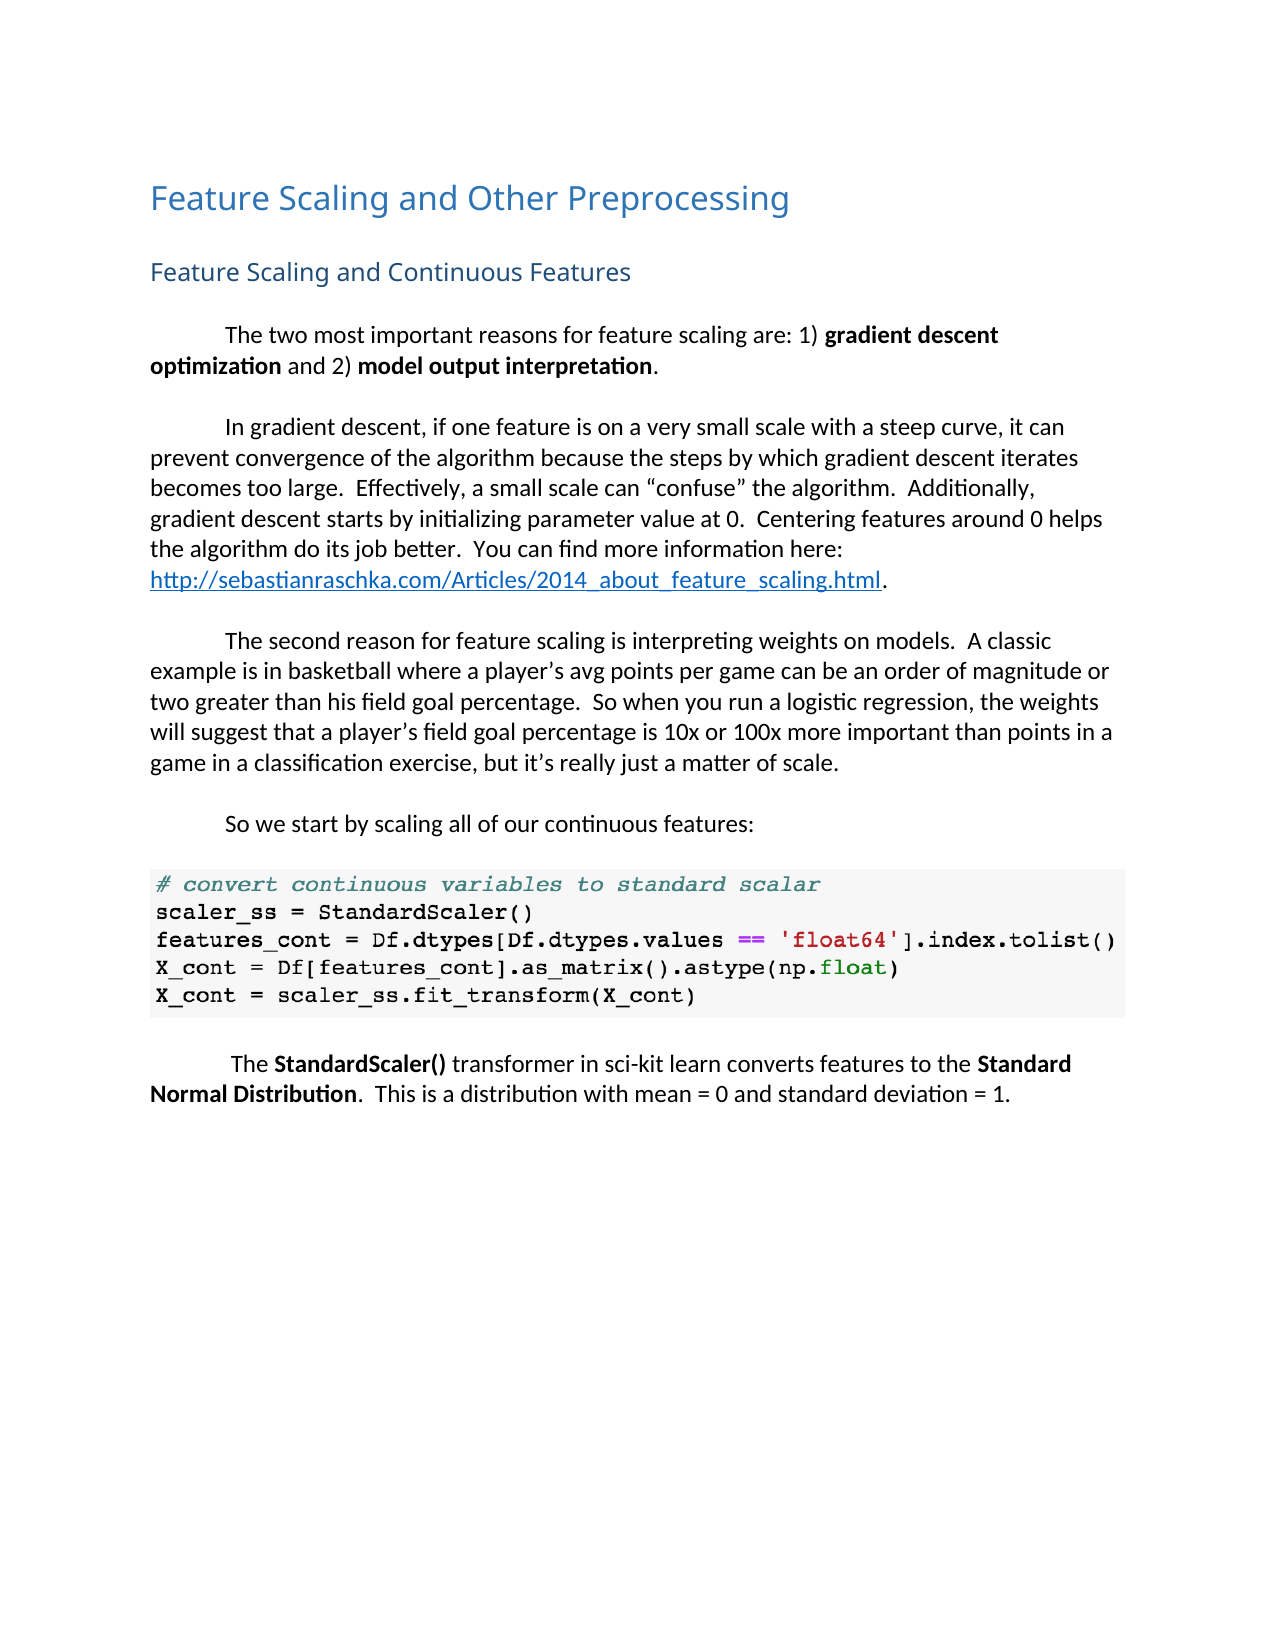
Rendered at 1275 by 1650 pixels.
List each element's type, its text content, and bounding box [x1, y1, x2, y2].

subtitle Feature Scaling and Other Preprocessing [150, 175, 1125, 220]
text The two most important reasons for feature scaling are: 1) gradient descent optimization and 2) model output interpretation. [150, 320, 1125, 381]
text So we start by scaling all of our continuous features: [150, 808, 1125, 838]
text In gradient descent, if one feature is on a very small scale with a steep curve, it can prevent convergence of the algorithm because the steps by which gradient descent iterates becomes too large. Effectively, a small scale can “confuse” the algorithm. Additionally, gradient descent starts by initializing parameter value at 0. Centering features around 0 helps the algorithm do its job better. You can find more information here: http://sebastianraschka.com/Articles/2014_about_feature_scaling.html. [150, 411, 1125, 594]
text The StandardScaler() transformer in sci-kit learn converts features to the Standard Normal Distribution. This is a distribution with mean = 0 and standard deviation = 1. [150, 1048, 1125, 1109]
subtitle Feature Scaling and Continuous Features [150, 255, 1125, 289]
text The second reason for feature scaling is interpreting weights on models. A classic example is in basketball where a player’s avg points per game can be an order of magnitude or two greater than his field goal percentage. So when you run a logistic regression, the weights will suggest that a player’s field goal percentage is 10x or 100x more important than points in a game in a classification exercise, but it’s really just a matter of scale. [150, 625, 1125, 777]
picture [150, 869, 1125, 1018]
